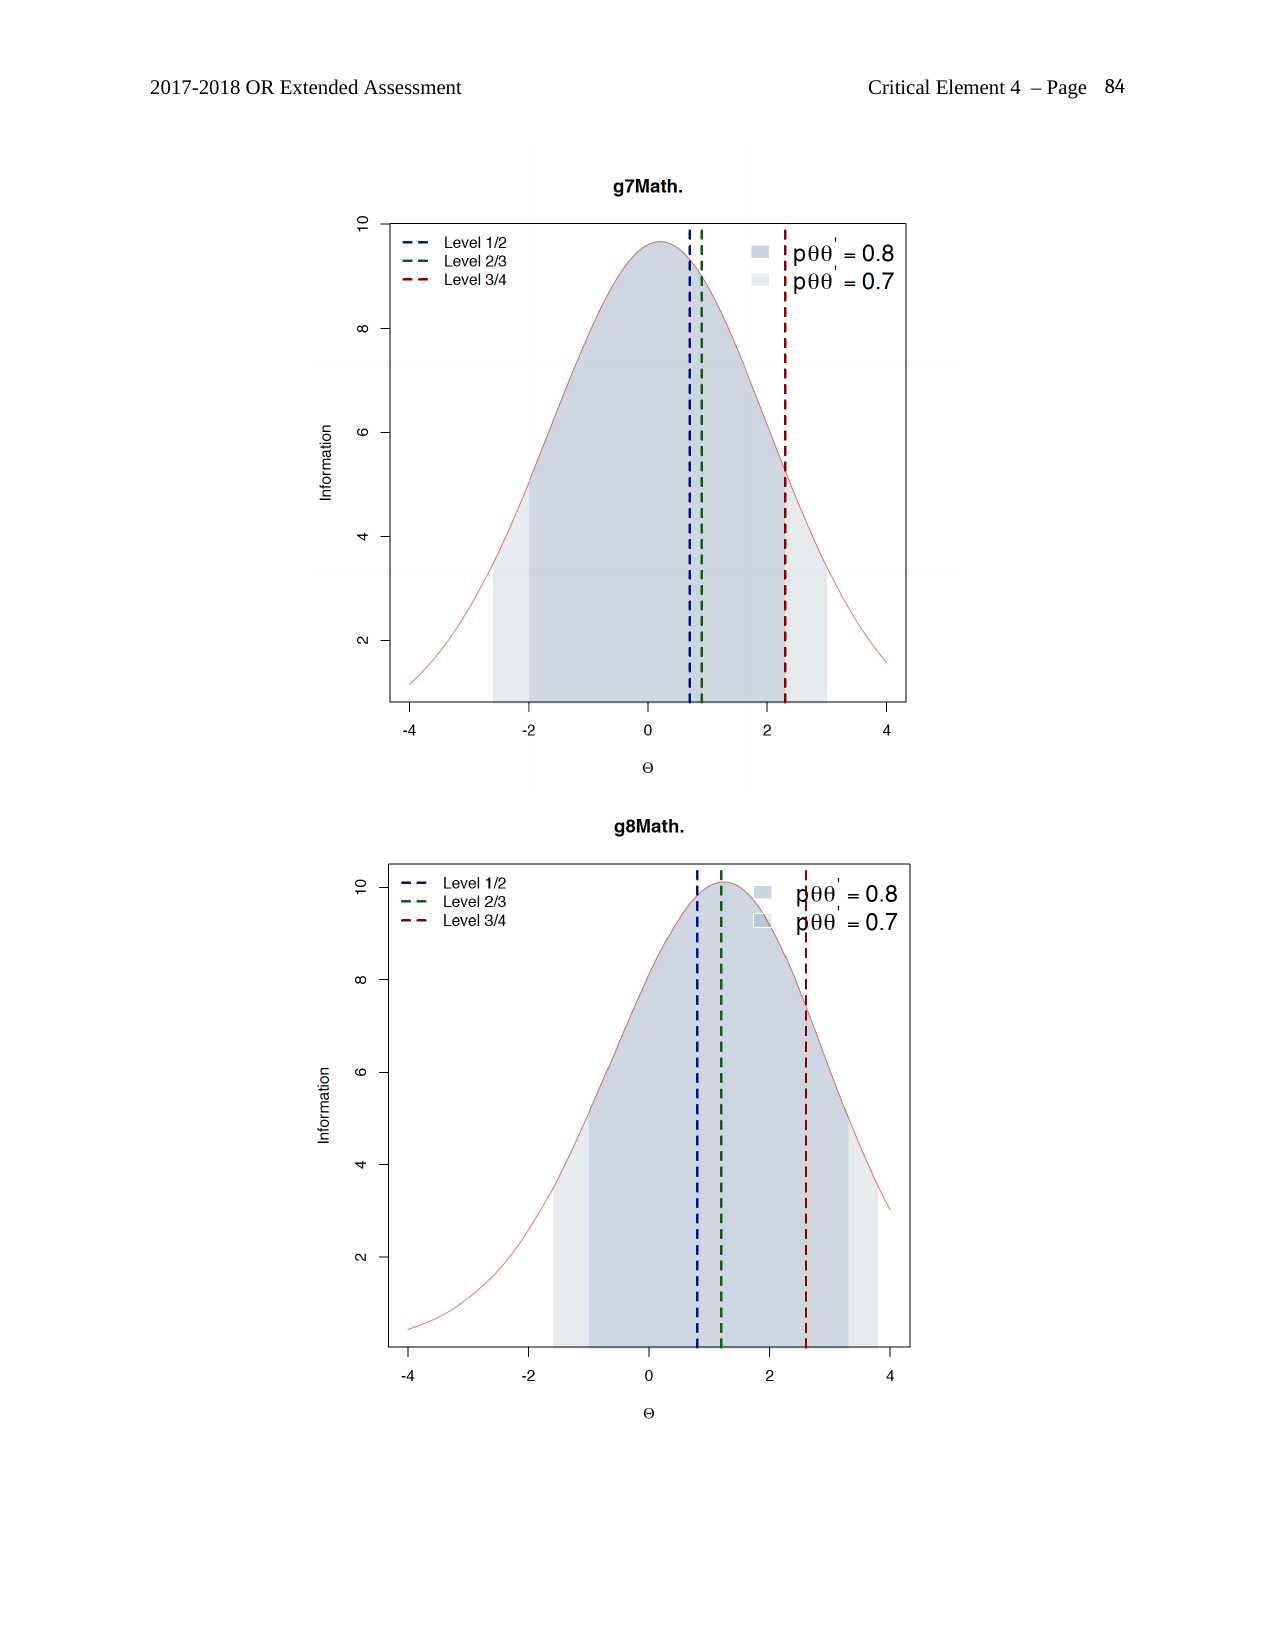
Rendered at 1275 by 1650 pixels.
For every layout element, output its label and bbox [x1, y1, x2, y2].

picture [312, 150, 963, 1433]
